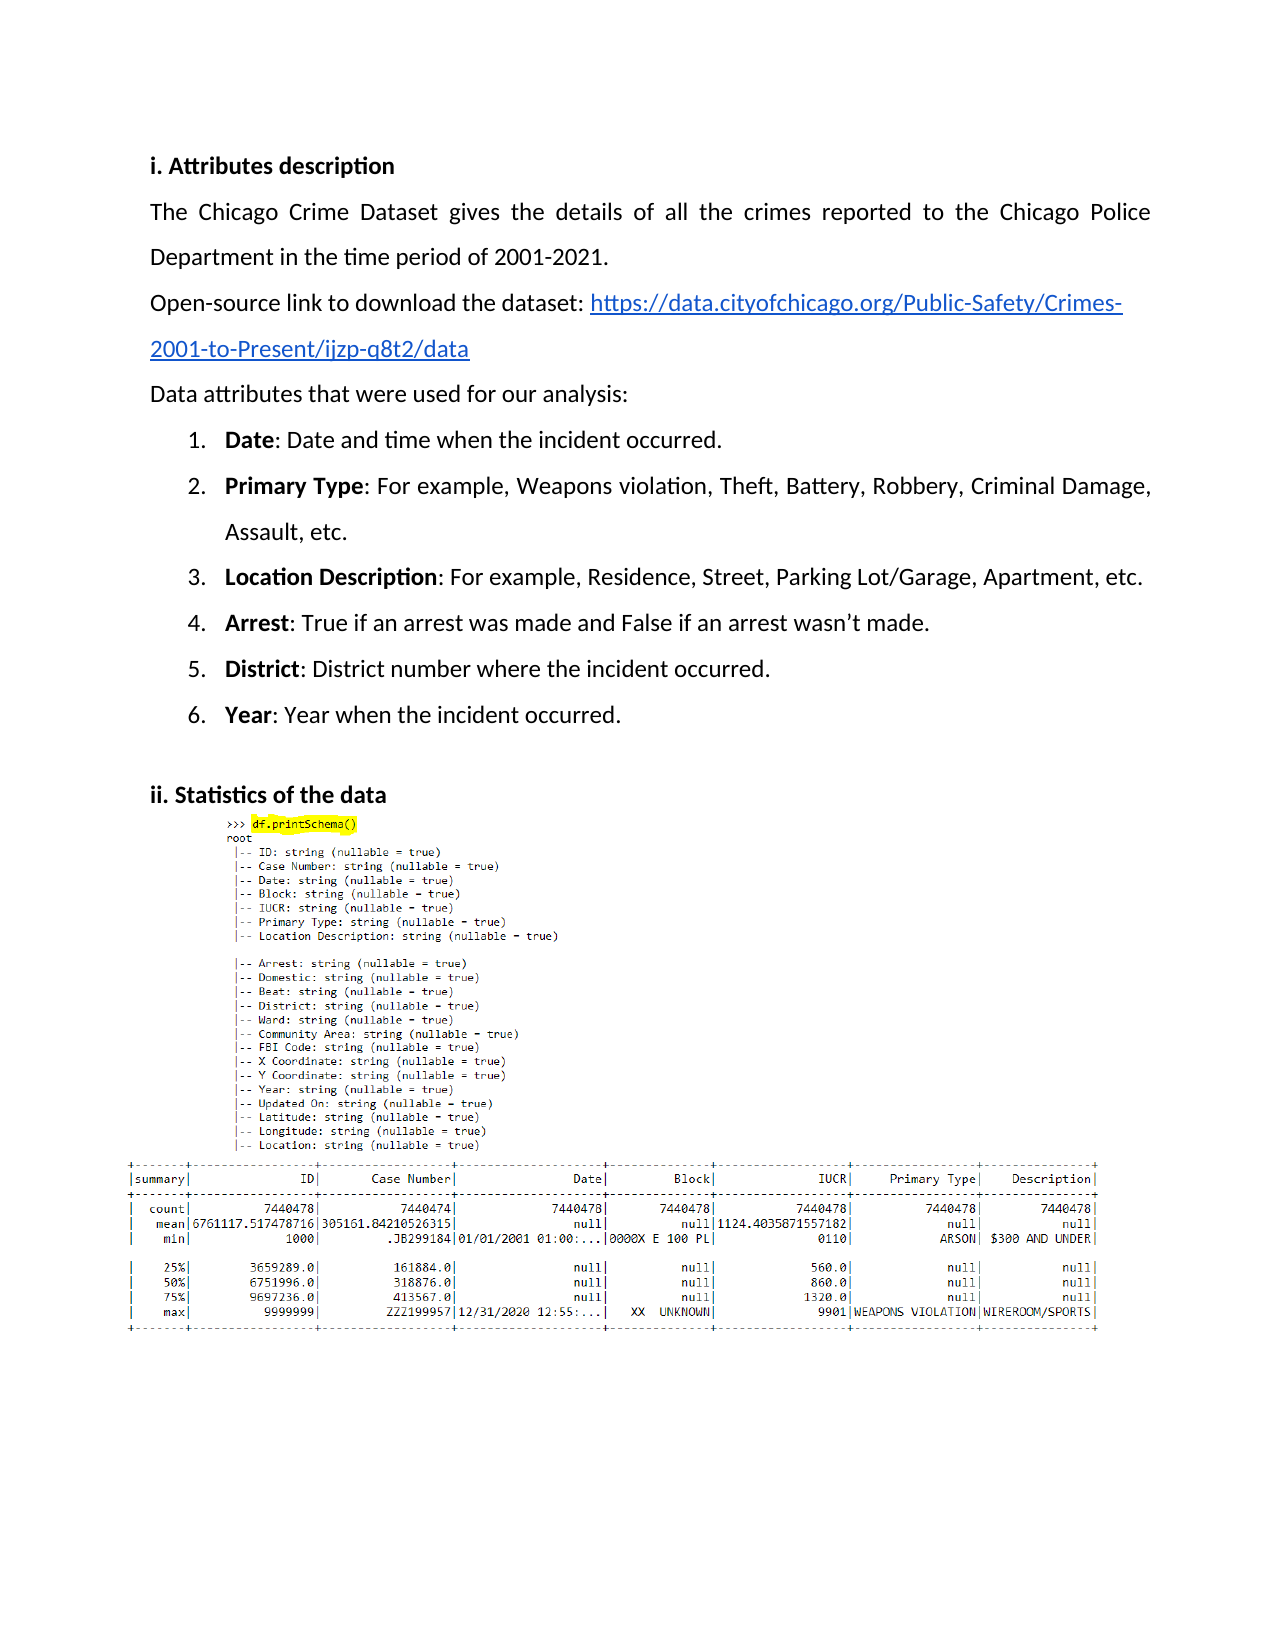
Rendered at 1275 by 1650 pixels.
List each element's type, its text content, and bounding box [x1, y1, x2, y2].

list Primary Type: For example, Weapons violation, Theft, Battery, Robbery, Criminal Damage, Assault, etc. [187, 470, 1153, 546]
list Location Description: For example, Residence, Street, Parking Lot/Garage, Apartment, etc. [187, 562, 1153, 592]
text i. Attributes description [150, 150, 1153, 181]
picture [225, 814, 561, 1154]
list Year: Year when the incident occurred. [187, 699, 1153, 729]
text ii. Statistics of the data [150, 779, 1153, 810]
list District: District number where the incident occurred. [187, 653, 1153, 683]
list Date: Date and time when the incident occurred. [187, 424, 1153, 455]
picture [126, 1158, 1102, 1336]
text The Chicago Crime Dataset gives the details of all the crimes reported to the Chicago Police Department in the time period of 2001-2021. [150, 196, 1153, 272]
text Data attributes that were used for our analysis: [75, 379, 1153, 409]
text Open-source link to download the dataset: https://data.cityofchicago.org/Public-Safety/Crimes-2001-to-Present/ijzp-q8t2/data [150, 287, 1153, 363]
list Arrest: True if an arrest was made and False if an arrest wasn’t made. [187, 607, 1153, 638]
